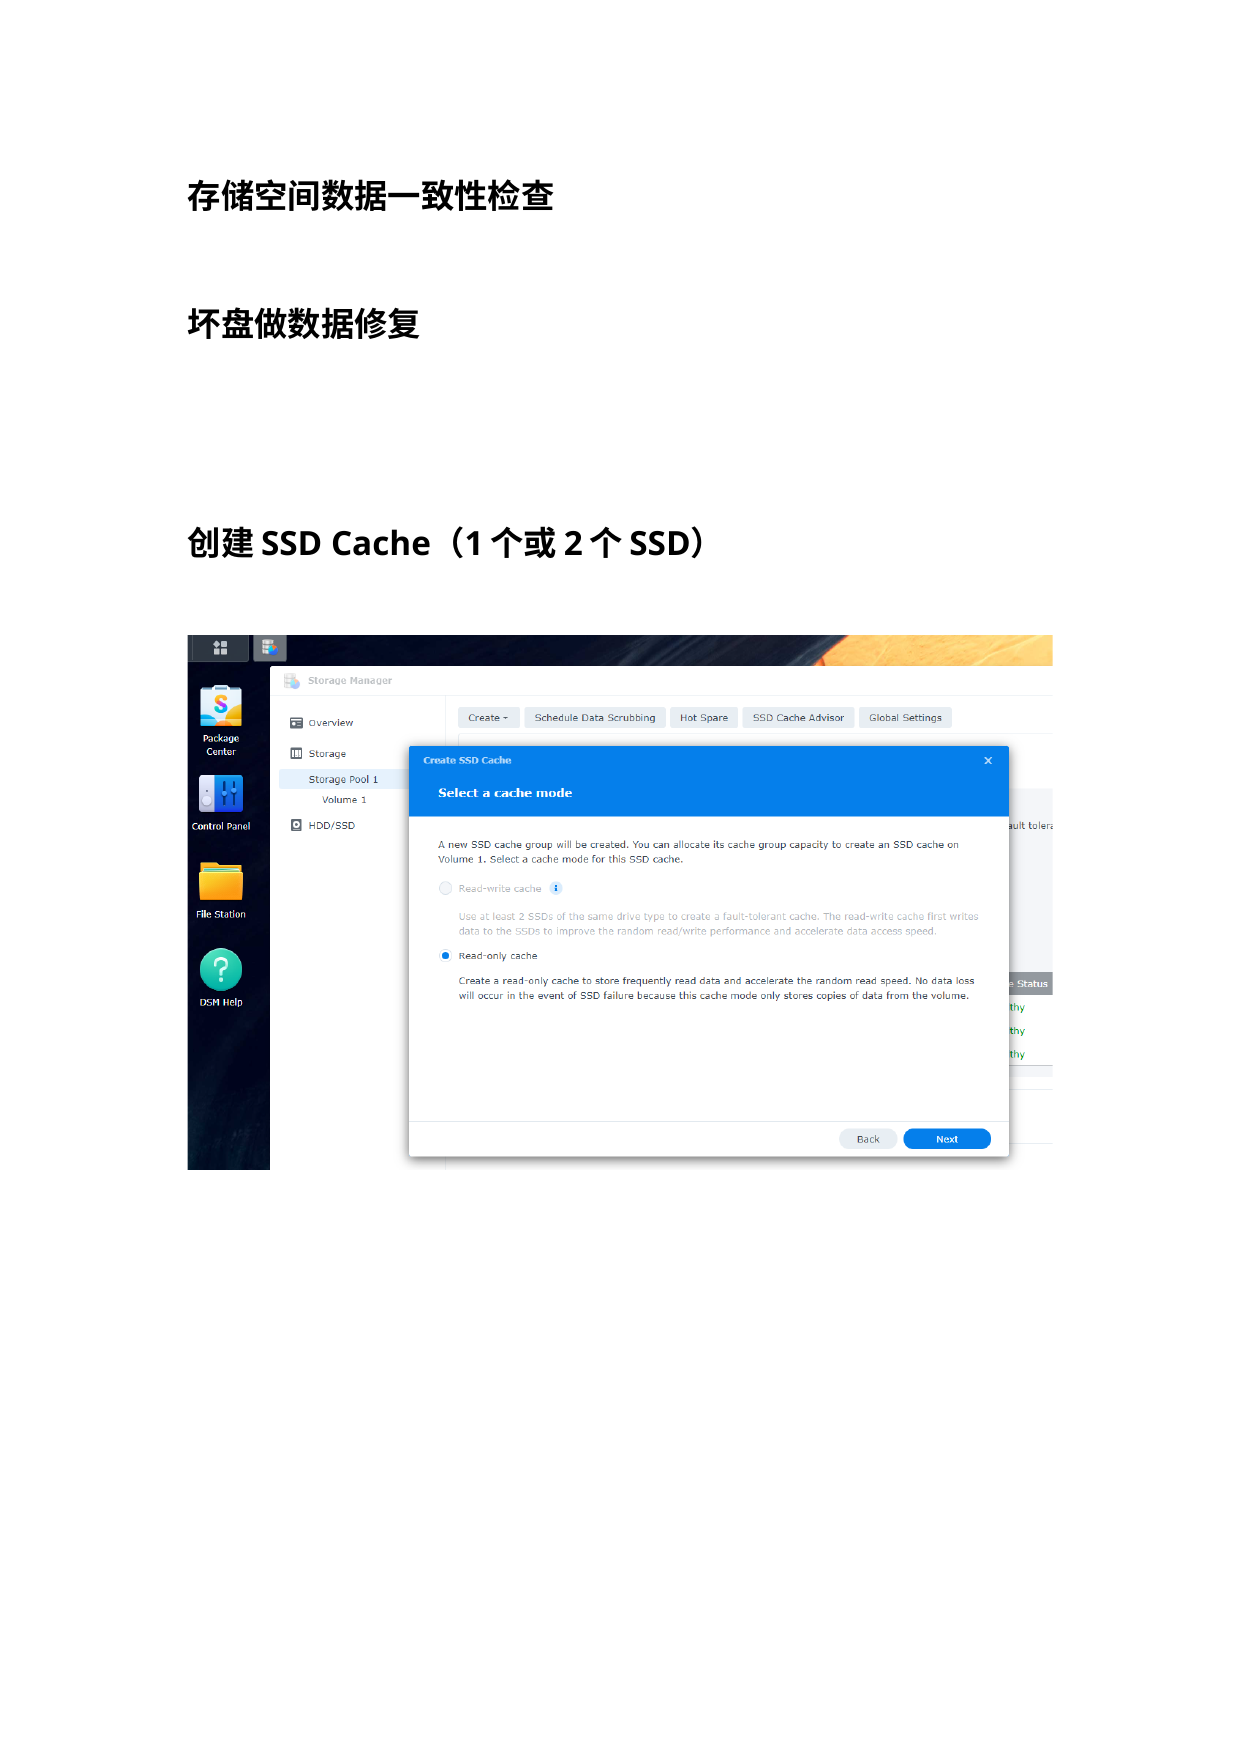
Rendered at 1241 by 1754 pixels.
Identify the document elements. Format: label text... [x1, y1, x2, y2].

subtitle 存储空间数据一致性检查 [187, 162, 1053, 227]
subtitle 创建SSD Cache（1个或2个SSD） [187, 508, 1053, 573]
subtitle 坏盘做数据修复 [187, 289, 1053, 354]
picture [187, 635, 1053, 1170]
